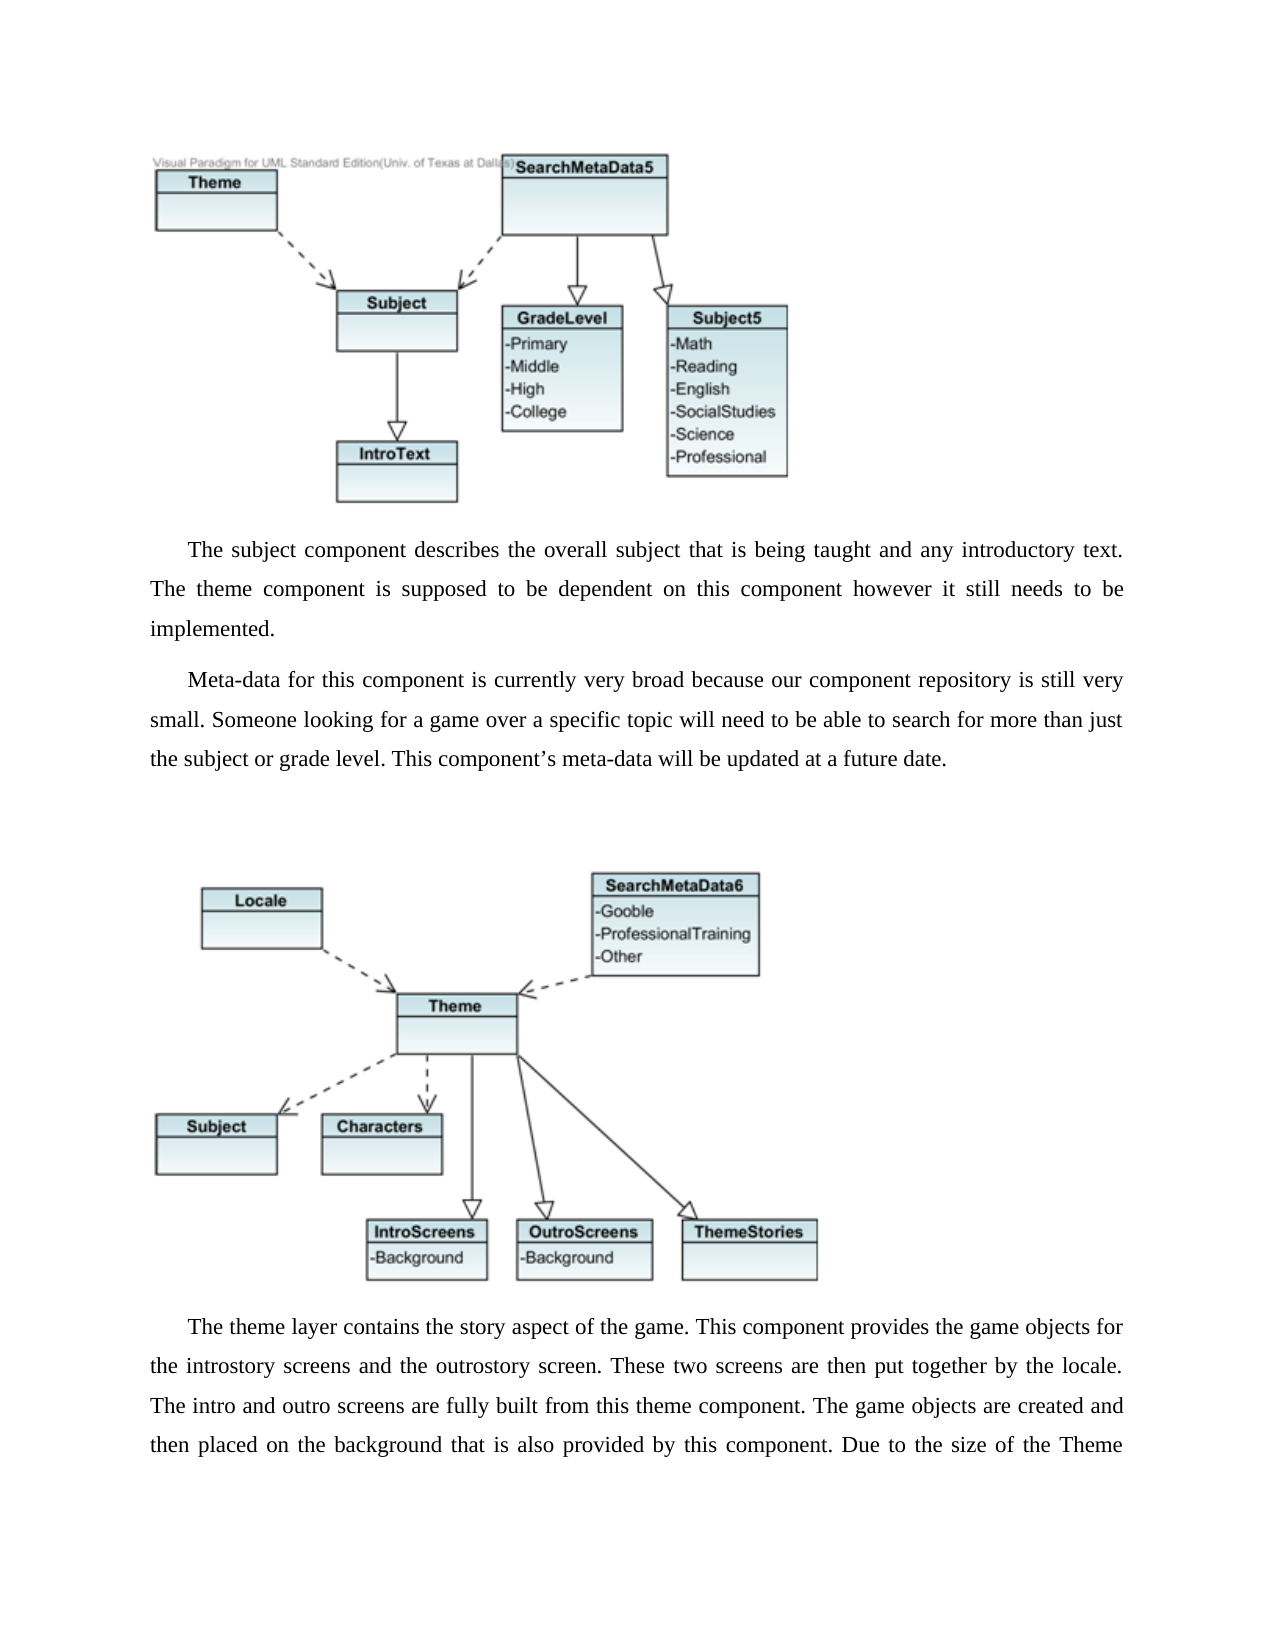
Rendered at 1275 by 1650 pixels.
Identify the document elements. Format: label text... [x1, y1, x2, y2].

picture [150, 856, 826, 1289]
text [150, 1313, 1125, 1458]
text Meta-data for this component is currently very broad because our component repository is still very small. Someone looking for a game over a specific topic will need to be able to search for more than just the subject or grade level. This component’s meta-data will be updated at a future date. [150, 667, 1125, 772]
picture [150, 150, 796, 511]
text The subject component describes the overall subject that is being taught and any introductory text. The theme component is supposed to be dependent on this component however it still needs to be implemented. [150, 536, 1125, 641]
